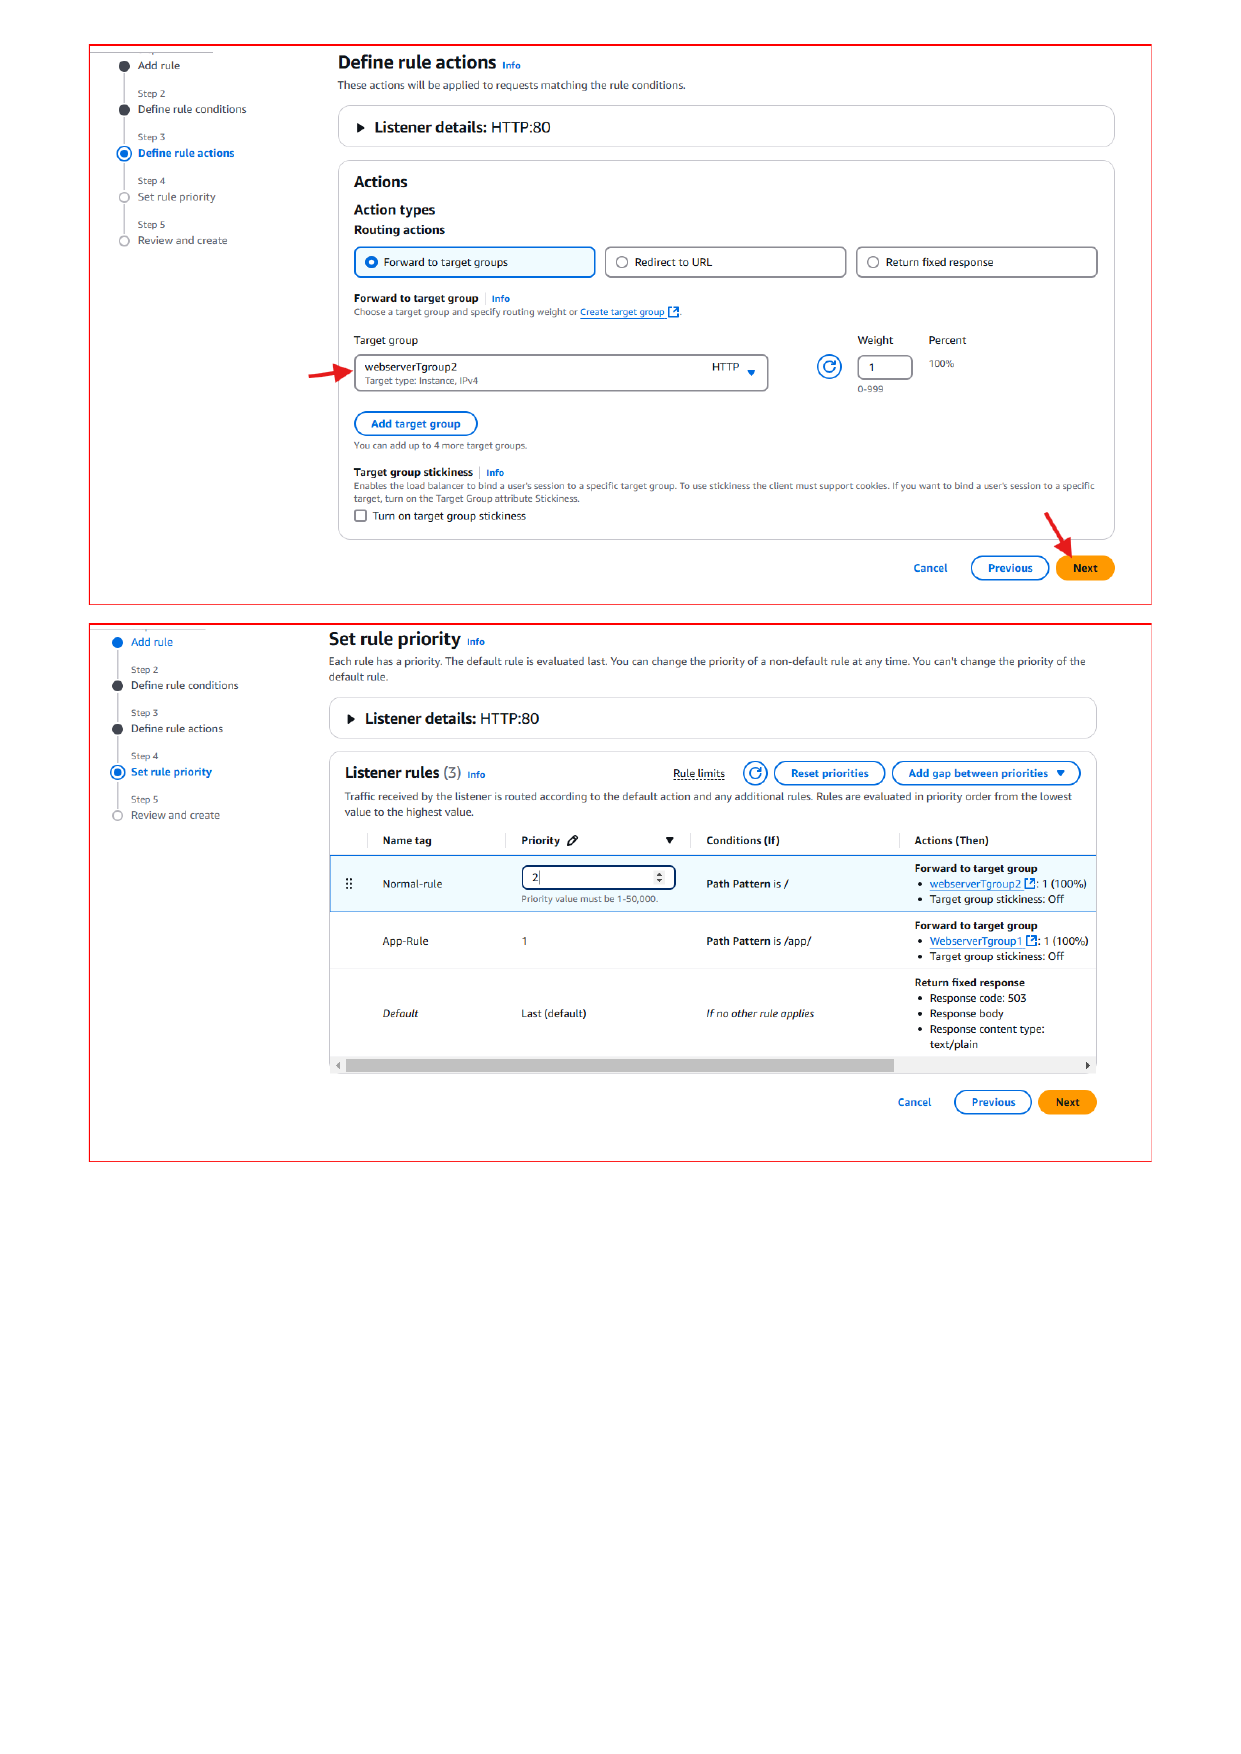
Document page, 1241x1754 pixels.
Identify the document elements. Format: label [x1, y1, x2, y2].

picture [88, 623, 1152, 1162]
picture [88, 44, 1152, 605]
